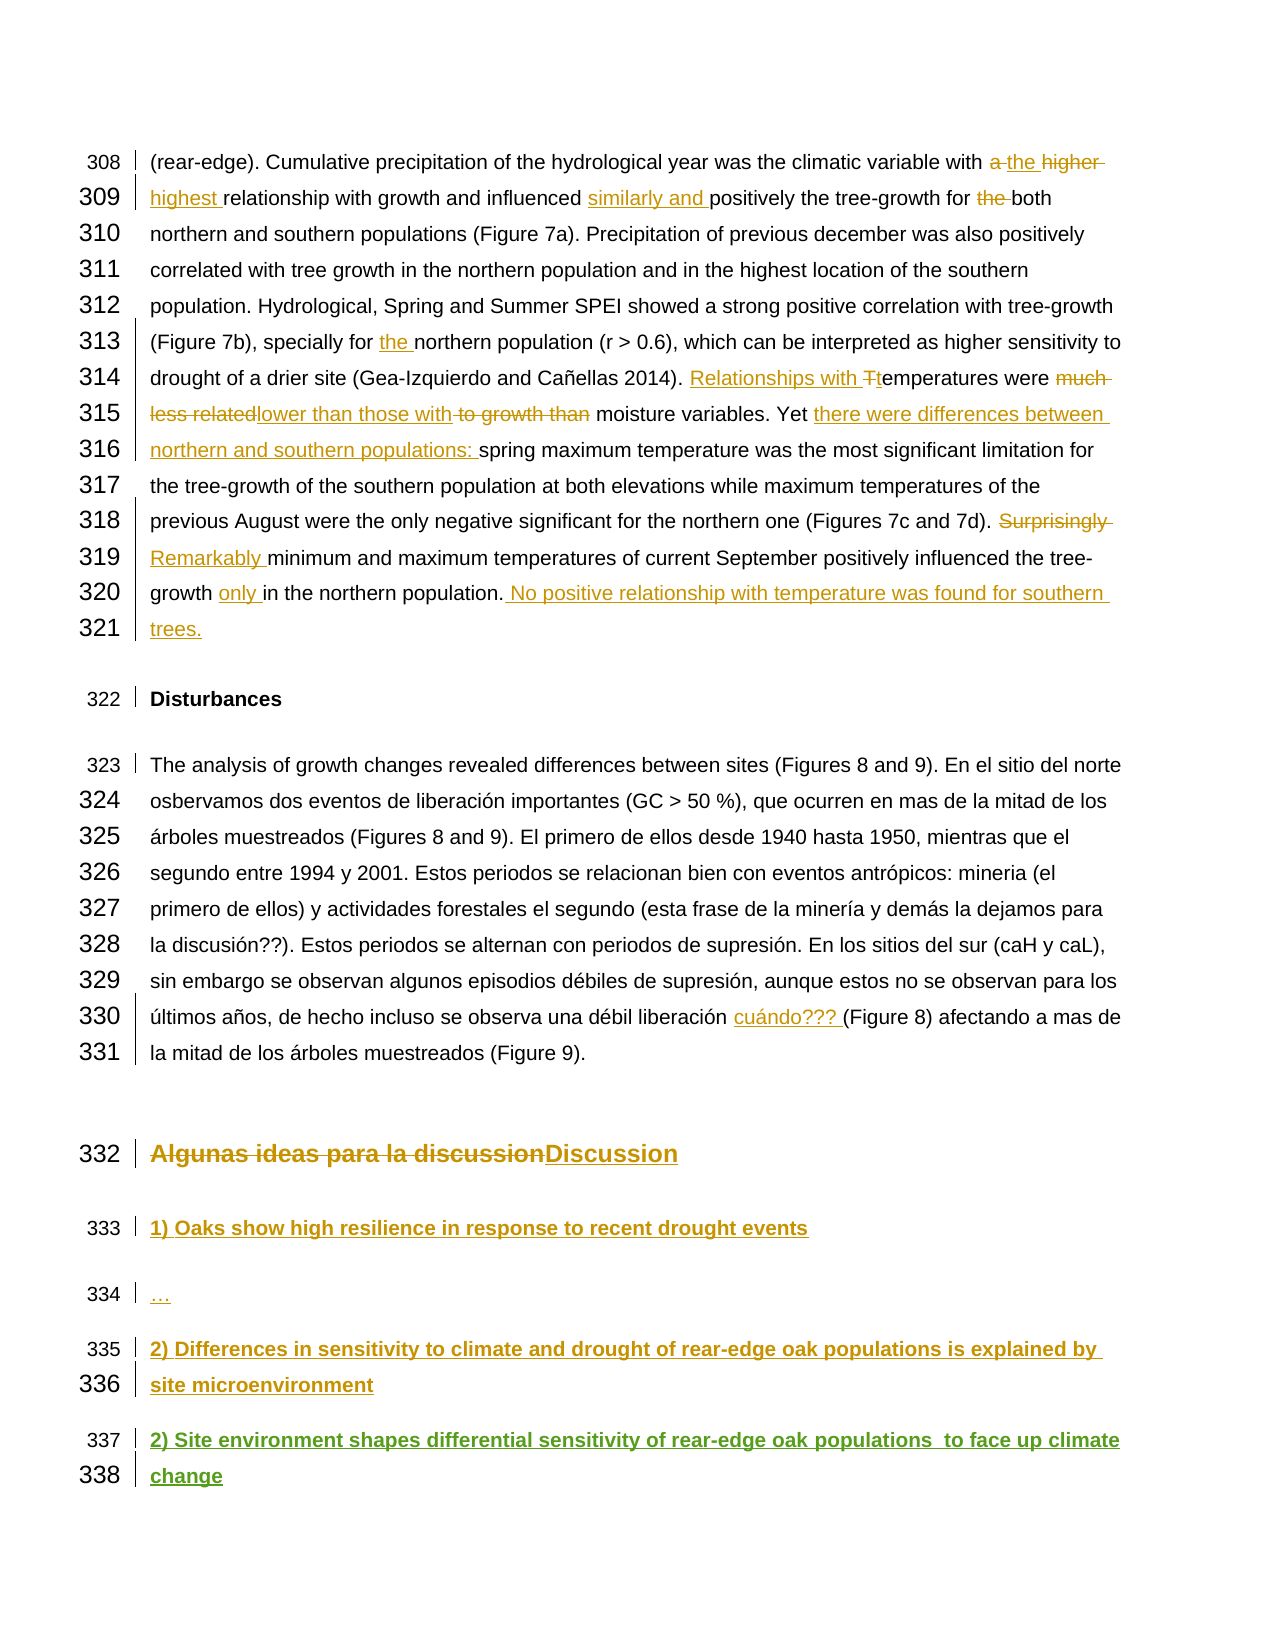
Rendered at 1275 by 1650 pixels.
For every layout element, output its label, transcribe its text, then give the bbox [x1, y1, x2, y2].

text The analysis of growth changes revealed differences between sites (Figures 8 and 9). En el sitio del norte osbervamos dos eventos de liberación importantes (GC > 50 %), que ocurren en mas de la mitad de los árboles muestreados (Figures 8 and 9). El primero de ellos desde 1940 hasta 1950, mientras que el segundo entre 1994 y 2001. Estos periodos se relacionan bien con eventos antrópicos: mineria (el primero de ellos) y actividades forestales el segundo (esta frase de la minería y demás la dejamos para la discusión??). Estos periodos se alternan con periodos de supresión. En los sitios del sur (caH y caL), sin embargo se observan algunos episodios débiles de supresión, aunque estos no se observan para los últimos años, de hecho incluso se observa una débil liberación (Figure 8) afectando a mas de la mitad de los árboles muestreados (Figure 9). [150, 753, 1125, 1064]
subtitle Disturbances [150, 686, 1125, 710]
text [150, 150, 1125, 641]
